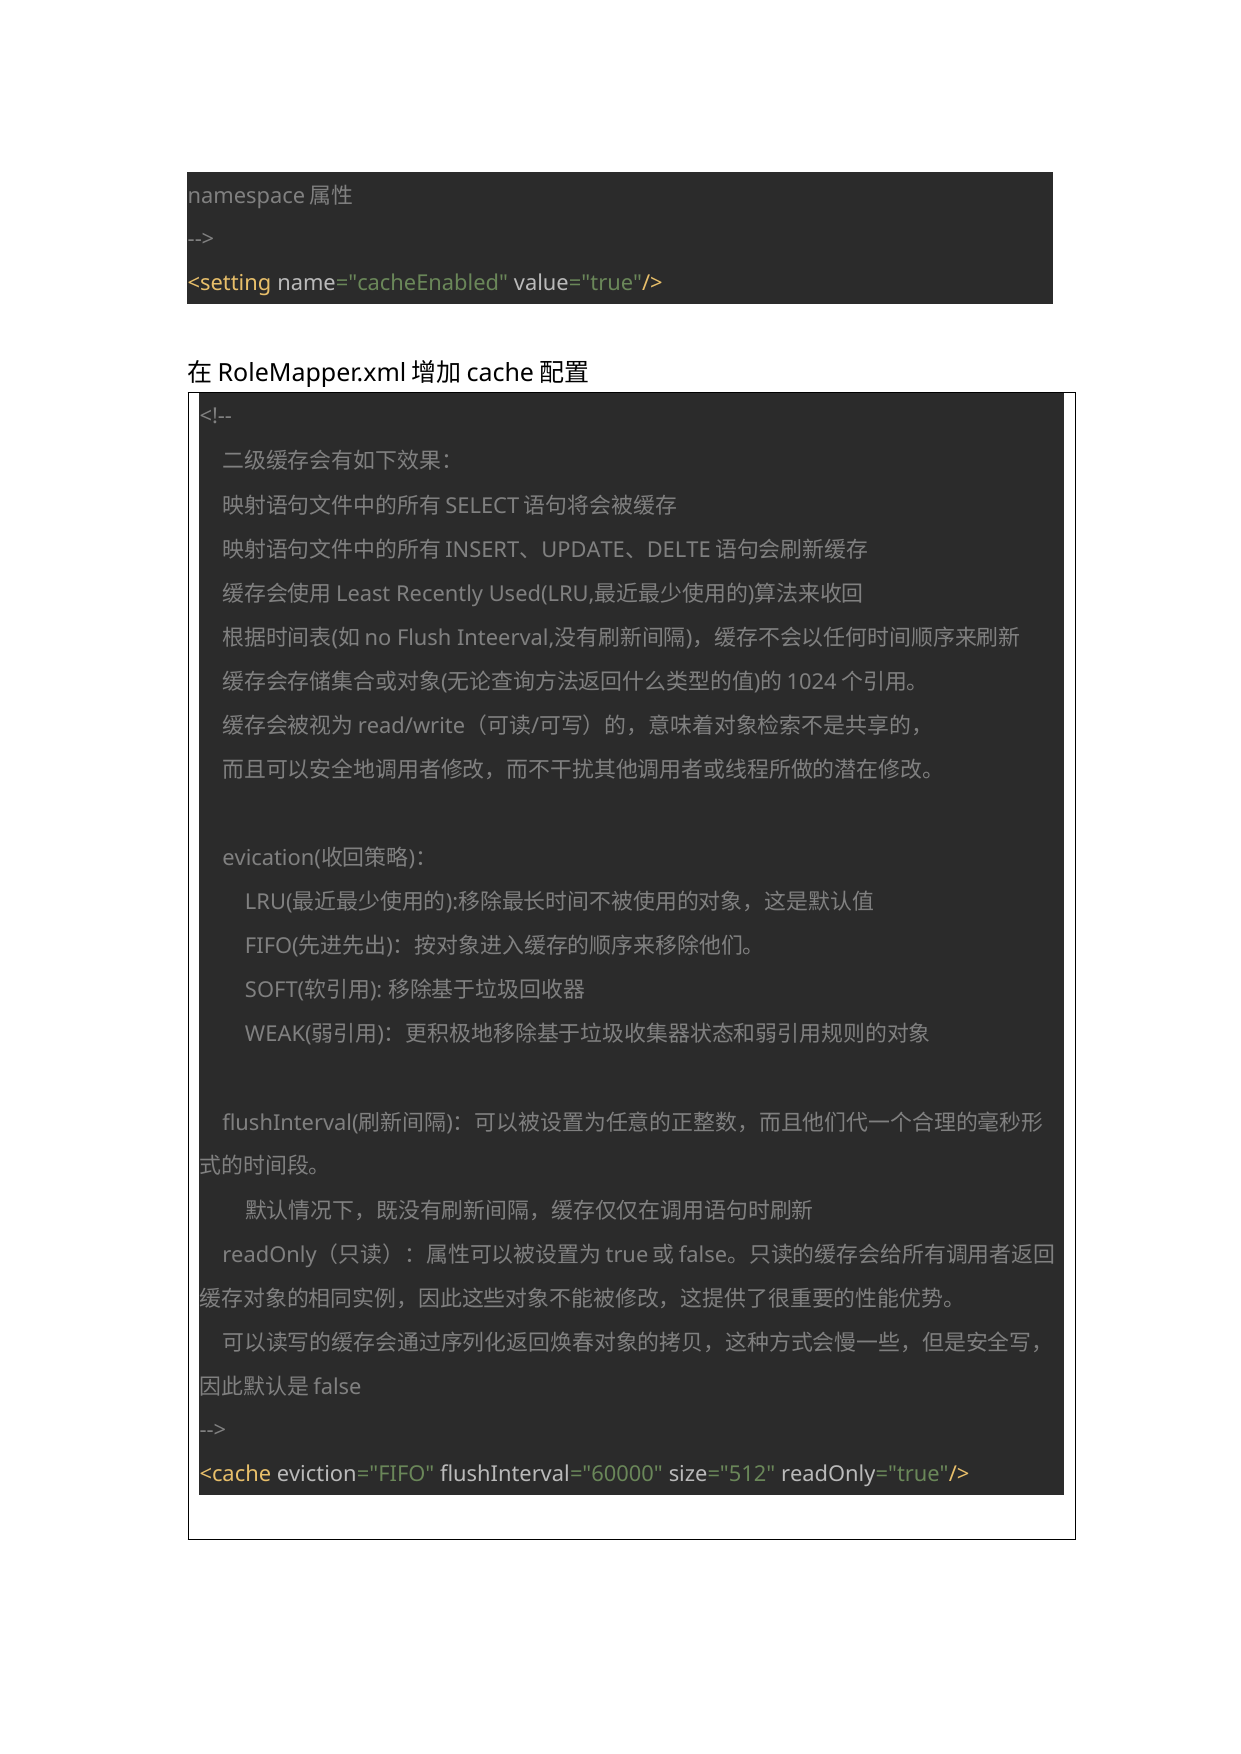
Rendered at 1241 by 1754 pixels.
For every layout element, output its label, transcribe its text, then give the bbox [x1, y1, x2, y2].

table_header <!-- 二级缓存会有如下效果： 映射语句文件中的所有SELECT语句将会被缓存 映射语句文件中的所有INSERT、UPDATE、DELTE语句会刷新缓存 缓存会使用Least Recently Used(LRU,最近最少使用的)算法来收回 根据时间表(如no Flush Inteerval,没有刷新间隔)，缓存不会以任何时间顺序来刷新 缓存会存储集合或对象(无论查询方法返回什么类型的值)的1024个引用。 缓存会被视为read/write（可读/可写）的，意味着对象检索不是共享的， 而且可以安全地调用者修改，而不干扰其他调用者或线程所做的潜在修改。 evication(收回策略)： LRU(最近最少使用的):移除最长时间不被使用的对象，这是默认值 FIFO(先进先出)：按对象进入缓存的顺序来移除他们。 SOFT(软引用): 移除基于垃圾回收器 WEAK(弱引用)：更积极地移除基于垃圾收集器状态和弱引用规则的对象 flushInterval(刷新间隔)：可以被设置为任意的正整数，而且他们代一个合理的毫秒形式的时间段。 默认情况下，既没有刷新间隔，缓存仅仅在调用语句时刷新 readOnly（只读）：属性可以被设置为true或false。只读的缓存会给所有调用者返回缓存对象的相同实例，因此这些对象不能被修改，这提供了很重要的性能优势。 可以读写的缓存会通过序列化返回焕春对象的拷贝，这种方式会慢一些，但是安全写，因此默认是false --> <cache eviction="FIFO" flushInterval="60000" size="512" readOnly="true"/> [189, 393, 1075, 1539]
text 在RoleMapper.xml增加cache配置 [187, 348, 1053, 392]
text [187, 172, 1053, 304]
